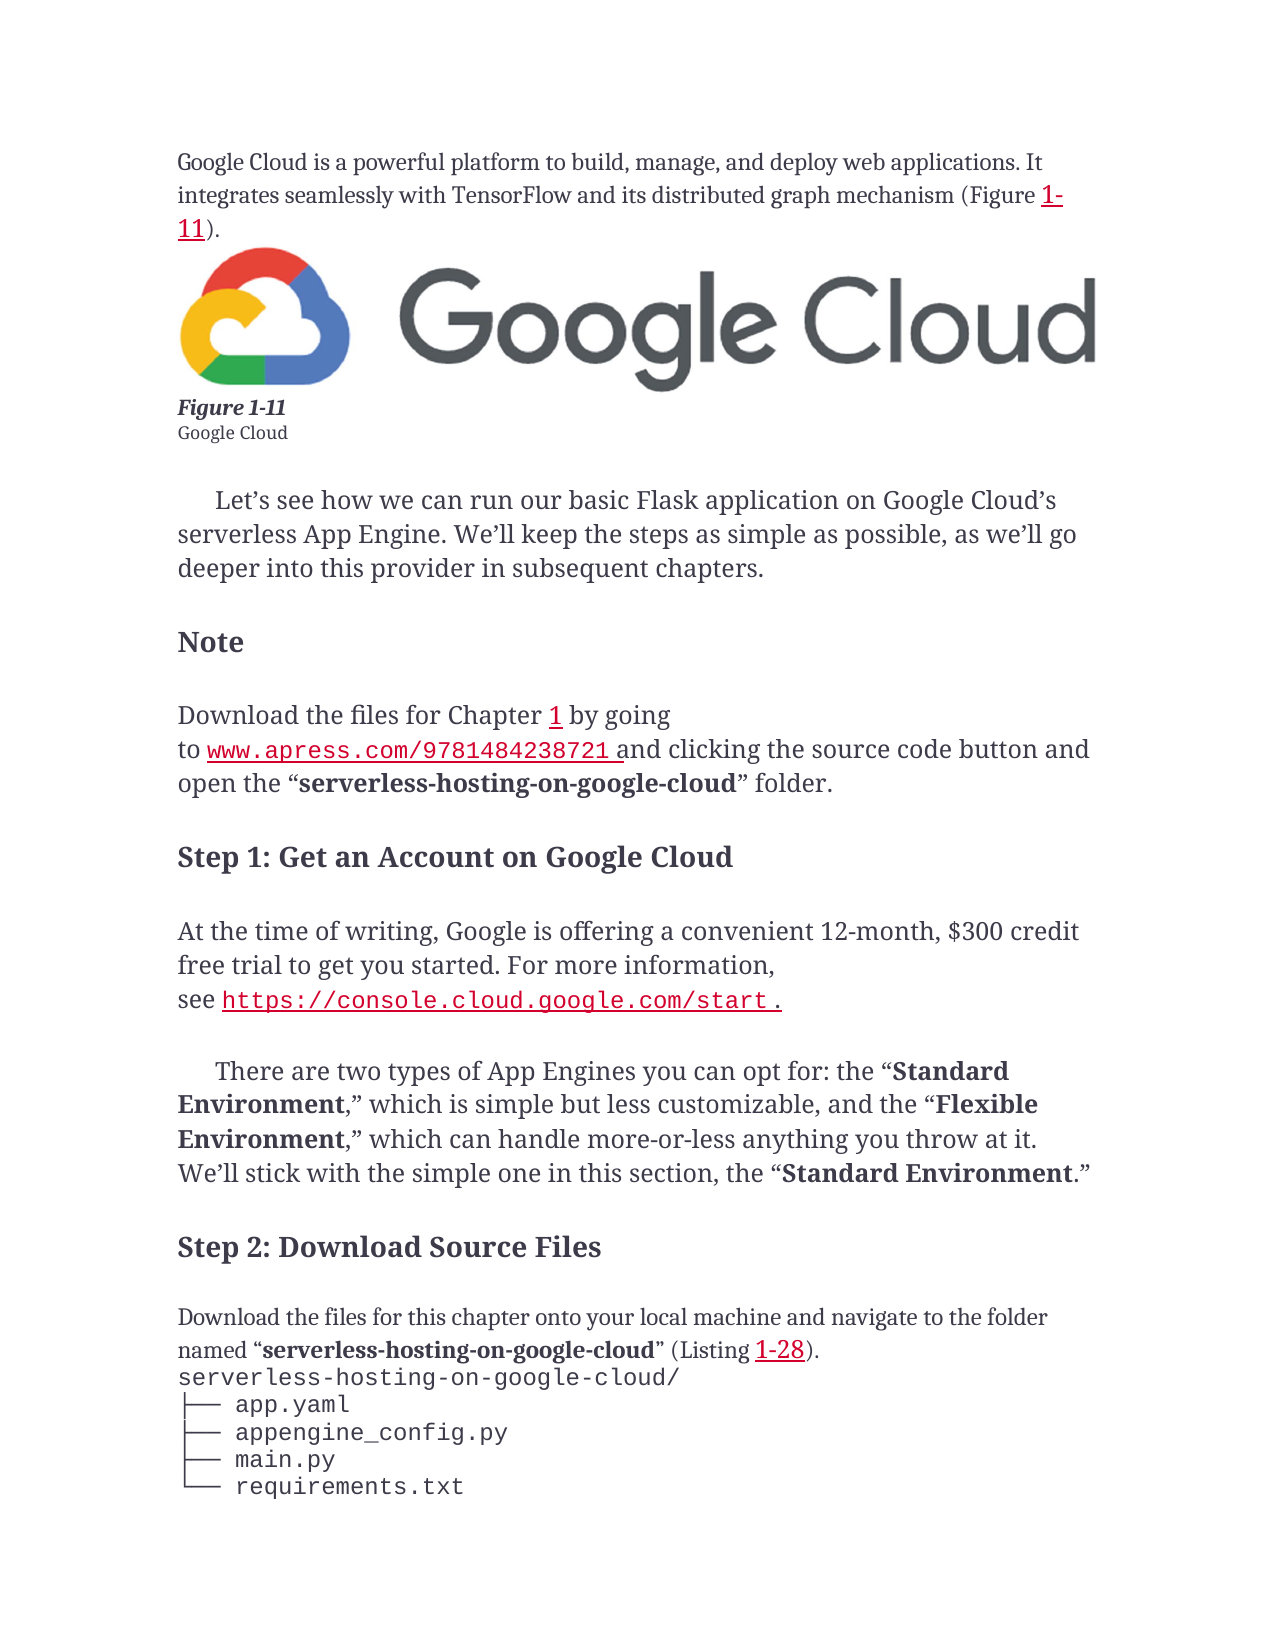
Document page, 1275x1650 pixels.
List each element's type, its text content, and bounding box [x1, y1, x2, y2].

text Let’s see how we can run our basic Flask application on Google Cloud’s serverless App Engine. We’ll keep the steps as simple as possible, as we’ll go deeper into this provider in subsequent chapters. [177, 482, 1098, 584]
picture [177, 244, 1098, 395]
text serverless-hosting-on-google-cloud/ [177, 1366, 1098, 1393]
text ├── appengine_config.py [185, 1420, 1098, 1447]
text Download the files for Chapter 1 by going to www.apress.com/9781484238721 and clicking the source code button and open the “serverless-hosting-on-google-cloud” folder. [177, 698, 1098, 800]
text There are two types of App Engines you can opt for: the “Standard Environment,” which is simple but less customizable, and the “Flexible Environment,” which can handle more-or-less anything you throw at it. We’ll stick with the simple one in this section, the “Standard Environment.” [177, 1053, 1098, 1189]
text Figure 1-11 [177, 395, 1098, 421]
text Download the files for this chapter onto your local machine and navigate to the folder named “serverless-hosting-on-google-cloud” (Listing 1-28). [177, 1303, 1098, 1366]
text Step 2: Download Source Files [177, 1227, 1098, 1265]
text ├── app.yaml [177, 1393, 1098, 1420]
text └── requirements.txt [177, 1474, 1098, 1501]
text ├── main.py [185, 1447, 1098, 1474]
text Google Cloud [177, 421, 1098, 445]
text At the time of writing, Google is offering a convenient 12-month, $300 credit free trial to get you started. For more information, see https://console.cloud.google.com/start . [177, 913, 1098, 1016]
text Step 1: Get an Account on Google Cloud [177, 838, 1098, 876]
text Note [177, 622, 1098, 660]
text Google Cloud is a powerful platform to build, manage, and deploy web applications. It integrates seamlessly with TensorFlow and its distributed graph mechanism (Figure 1-11). [177, 148, 1098, 244]
